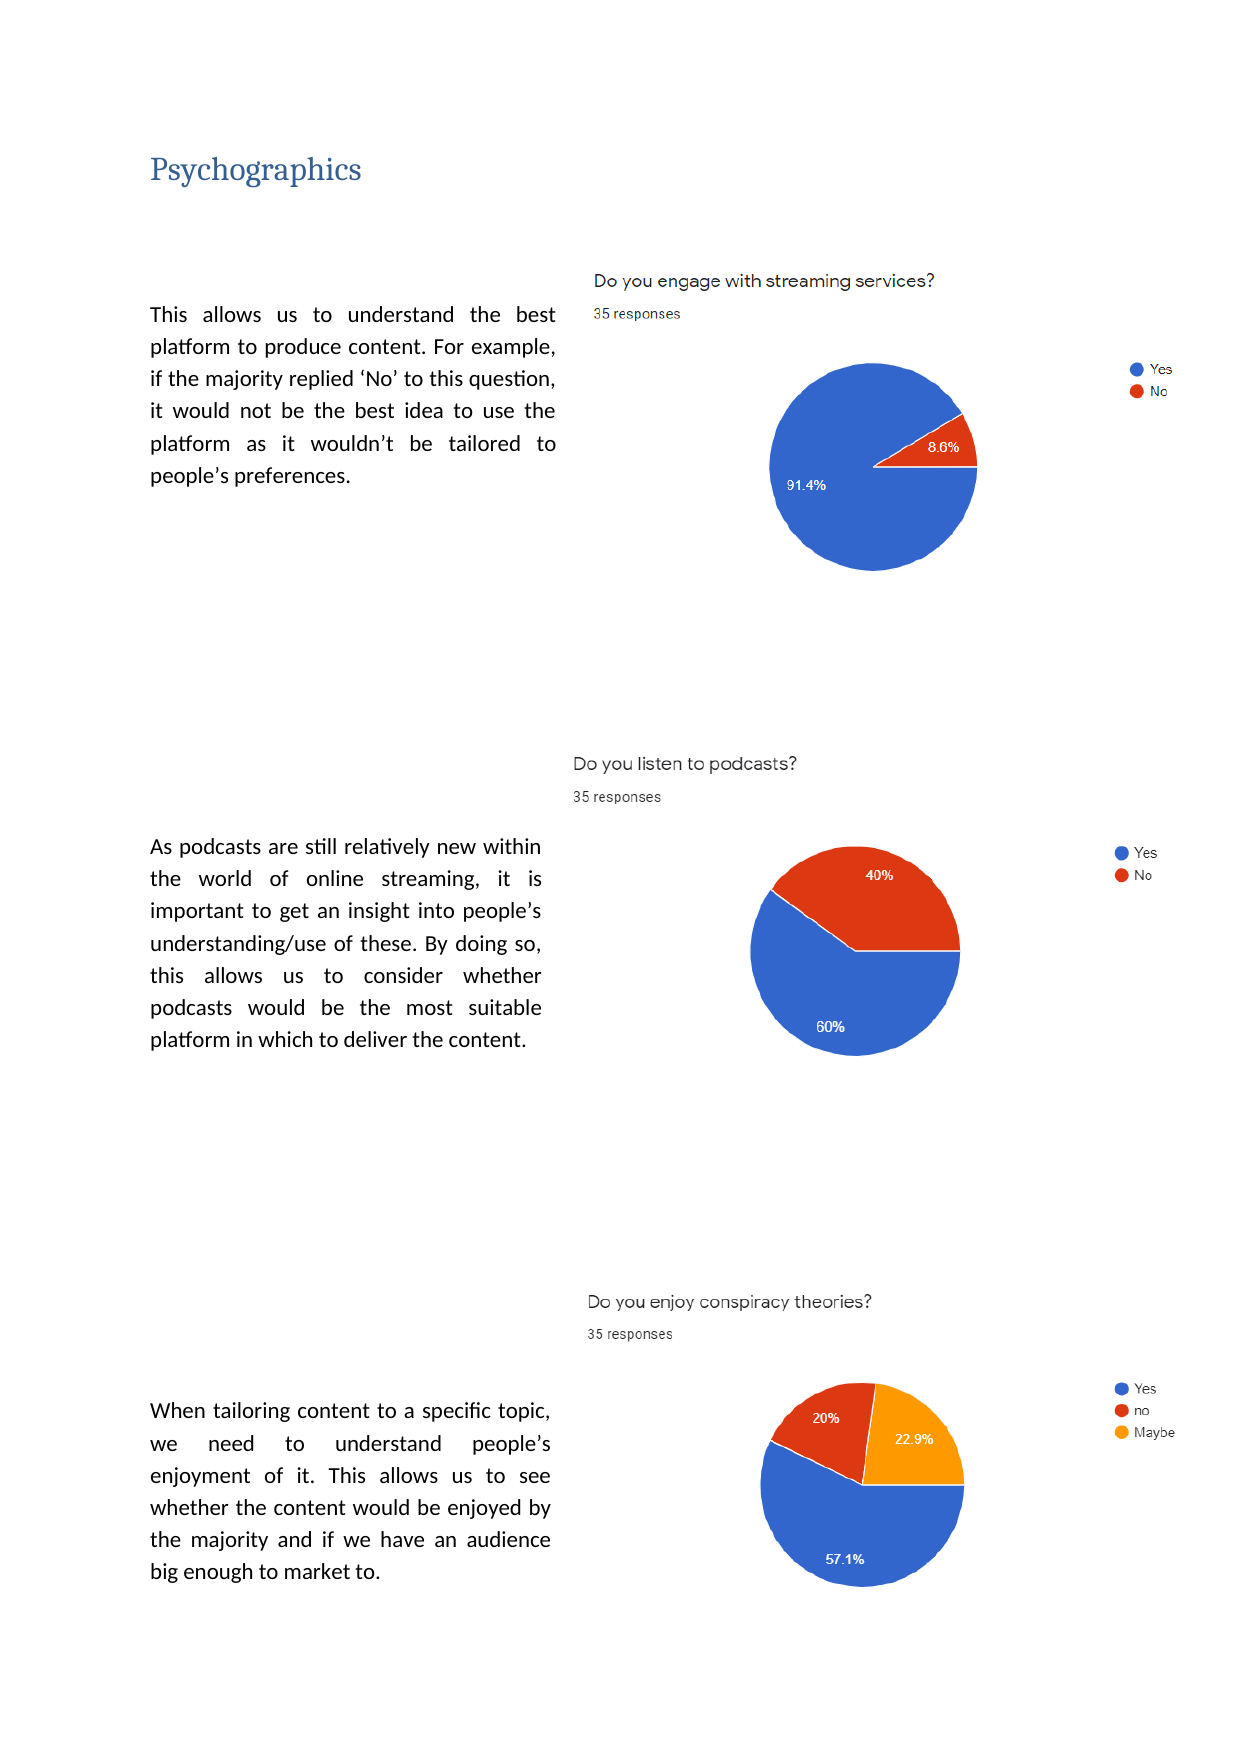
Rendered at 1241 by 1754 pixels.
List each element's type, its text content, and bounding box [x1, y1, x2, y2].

picture [574, 255, 1189, 596]
picture [560, 746, 1173, 1074]
subtitle Psychographics [150, 150, 1090, 188]
text As podcasts are still relatively new within the world of online streaming, it is important to get an insight into people’s understanding/use of these. By doing so, this allows us to consider whether podcasts would be the most suitable platform in which to deliver the content. [150, 832, 560, 1053]
text This allows us to understand the best platform to produce content. For example, if the majority replied ‘No’ to this question, it would not be the best idea to use the platform as it wouldn’t be tailored to people’s preferences. [150, 300, 574, 489]
picture [569, 1279, 1210, 1610]
text When tailoring content to a specific topic, we need to understand people’s enjoyment of it. This allows us to see whether the content would be enjoyed by the majority and if we have an audience big enough to market to. [150, 1396, 569, 1585]
